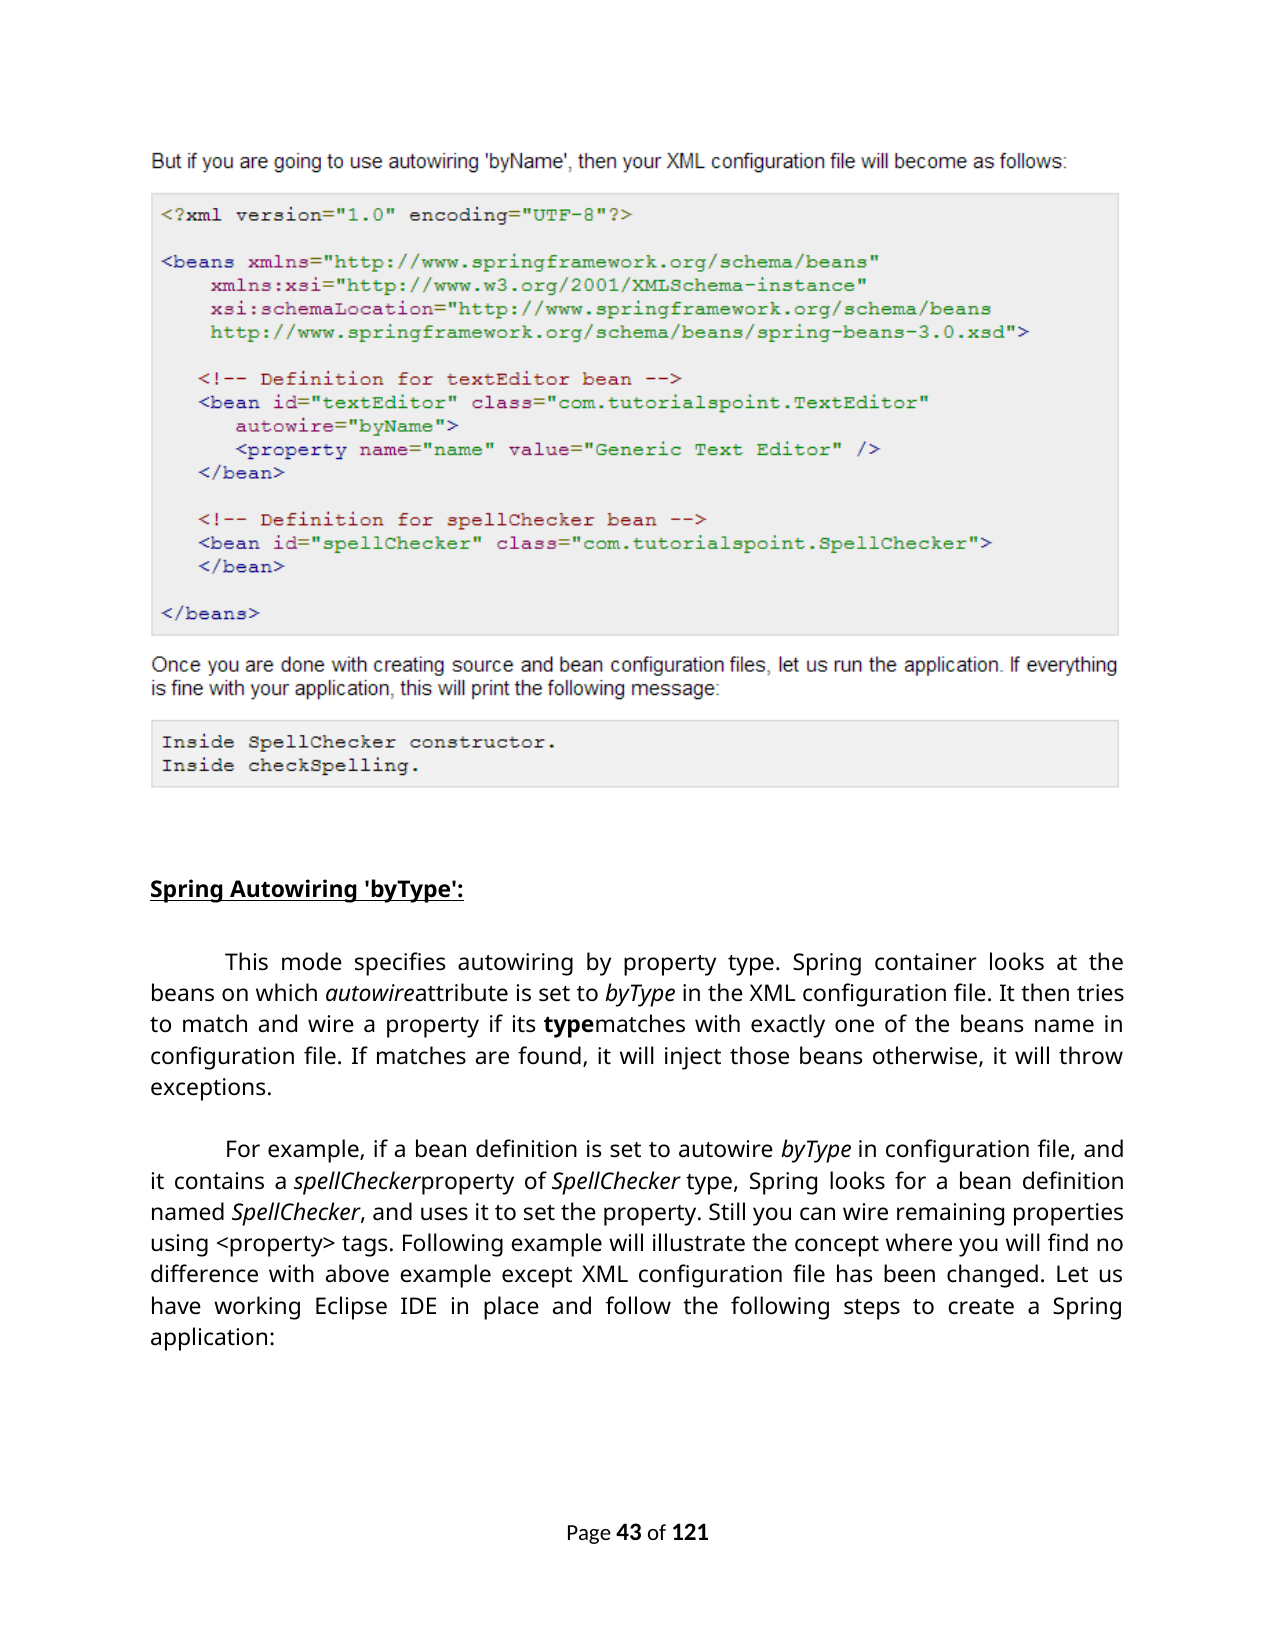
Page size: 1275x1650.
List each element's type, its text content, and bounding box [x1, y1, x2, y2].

text This mode specifies autowiring by property type. Spring container looks at the beans on which autowireattribute is set to byType in the XML configuration file. It then tries to match and wire a property if its typematches with exactly one of the beans name in configuration file. If matches are found, it will inject those beans otherwise, it will throw exceptions. [150, 946, 1125, 1102]
picture [150, 150, 1125, 796]
text For example, if a bean definition is set to autowire byType in configuration file, and it contains a spellCheckerproperty of SpellChecker type, Spring looks for a bean definition named SpellChecker, and uses it to set the property. Still you can wire remaining properties using <property> tags. Following example will illustrate the concept where you will find no difference with above example except XML configuration file has been changed. Let us have working Eclipse IDE in place and follow the following steps to create a Spring application: [150, 1133, 1125, 1352]
text Spring Autowiring 'byType': [150, 873, 1120, 905]
